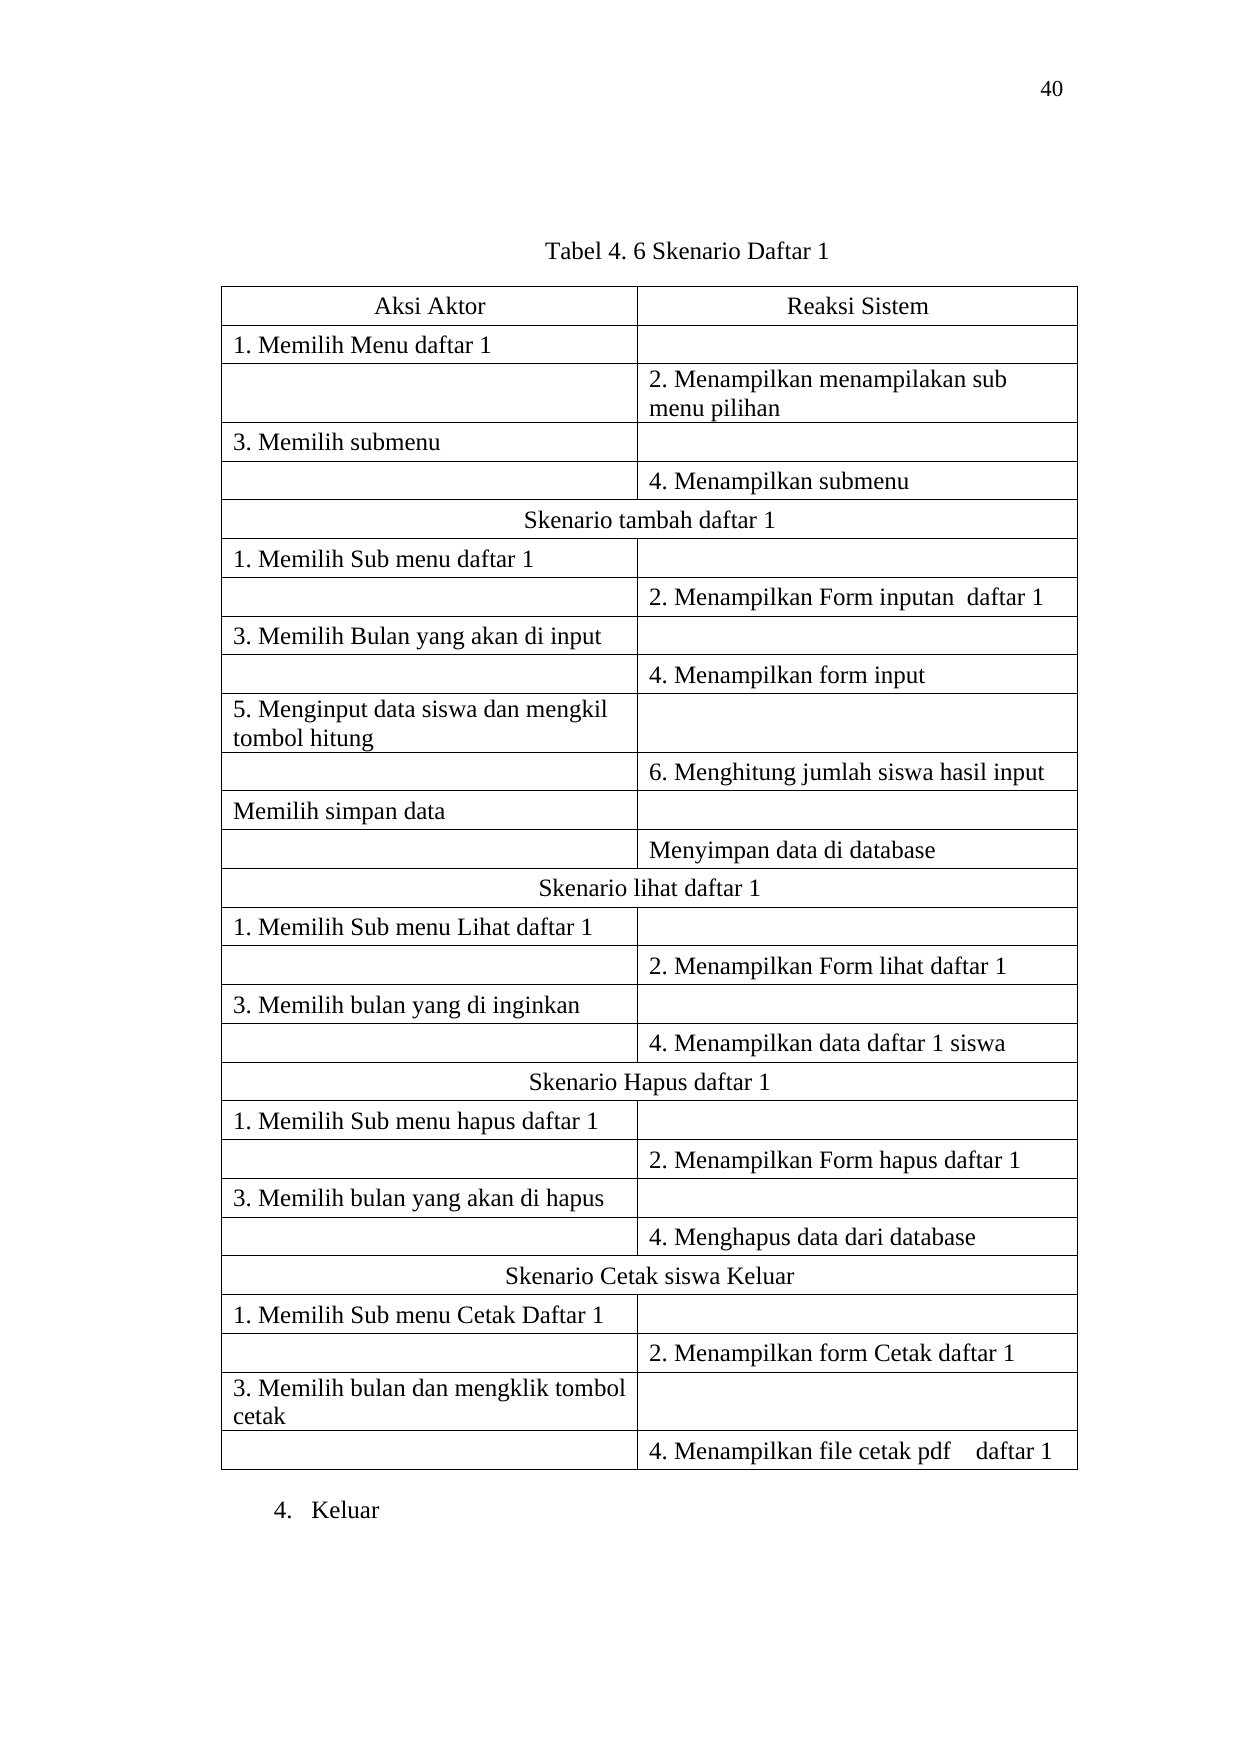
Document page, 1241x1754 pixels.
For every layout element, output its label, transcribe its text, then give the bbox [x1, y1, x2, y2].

table_cell 4. Menampilkan submenu [638, 462, 1077, 499]
table_cell [638, 908, 1077, 945]
table_cell [222, 462, 637, 499]
table_cell 1. Memilih Menu daftar 1 [222, 326, 637, 363]
table_cell 4. Menampilkan data daftar 1 siswa [638, 1024, 1077, 1062]
table_cell 1. Memilih Sub menu daftar 1 [222, 539, 637, 577]
table_cell [222, 1140, 637, 1178]
table_header Reaksi Sistem [638, 287, 1077, 324]
table_cell [638, 1101, 1077, 1139]
table_cell 3. Memilih Bulan yang akan di input [222, 617, 637, 654]
table_cell 2. Menampilkan form Cetak daftar 1 [638, 1334, 1077, 1372]
table_cell [222, 946, 637, 984]
table_cell [638, 985, 1077, 1023]
table_cell [222, 1218, 637, 1255]
table_cell 4. Menampilkan file cetak pdf daftar 1 [638, 1431, 1077, 1469]
table_cell [638, 791, 1077, 829]
table_cell [222, 578, 637, 616]
table_cell [638, 326, 1077, 363]
table_cell Skenario tambah daftar 1 [222, 500, 1077, 538]
table_cell Memilih simpan data [222, 791, 637, 829]
table_cell 2. Menampilkan menampilakan sub menu pilihan [638, 364, 1077, 422]
table_cell [638, 694, 1077, 752]
table_cell Skenario Hapus daftar 1 [222, 1063, 1077, 1100]
table_cell Skenario Cetak siswa Keluar [222, 1256, 1077, 1294]
table_cell 2. Menampilkan Form lihat daftar 1 [638, 946, 1077, 984]
table_cell [222, 753, 637, 790]
list Keluar [274, 1495, 1063, 1524]
table_cell [222, 364, 637, 422]
table_cell 2. Menampilkan Form hapus daftar 1 [638, 1140, 1077, 1178]
table_cell 5. Menginput data siswa dan mengkil tombol hitung [222, 694, 637, 752]
table_cell [222, 830, 637, 868]
table_cell 1. Memilih Sub menu Cetak Daftar 1 [222, 1295, 637, 1333]
table_cell [638, 423, 1077, 461]
table_cell [638, 539, 1077, 577]
table_cell [638, 1373, 1077, 1430]
table_cell Skenario lihat daftar 1 [222, 869, 1077, 907]
table_cell [222, 1024, 637, 1062]
table_cell Menyimpan data di database [638, 830, 1077, 868]
table_cell 1. Memilih Sub menu Lihat daftar 1 [222, 908, 637, 945]
table_cell [222, 655, 637, 693]
table_cell [638, 1295, 1077, 1333]
text Tabel 4. 6 Skenario Daftar 1 [311, 236, 1063, 265]
table_cell [222, 1334, 637, 1372]
table_header Aksi Aktor [222, 287, 637, 324]
table_cell [638, 617, 1077, 654]
table_cell 3. Memilih submenu [222, 423, 637, 461]
table_cell 1. Memilih Sub menu hapus daftar 1 [222, 1101, 637, 1139]
table_cell [638, 1179, 1077, 1217]
table_cell 4. Menghapus data dari database [638, 1218, 1077, 1255]
table_cell 4. Menampilkan form input [638, 655, 1077, 693]
table_cell 3. Memilih bulan yang di inginkan [222, 985, 637, 1023]
table_cell 3. Memilih bulan dan mengklik tombol cetak [222, 1373, 637, 1430]
table_cell 6. Menghitung jumlah siswa hasil input [638, 753, 1077, 790]
table_cell 2. Menampilkan Form inputan daftar 1 [638, 578, 1077, 616]
table_cell [222, 1431, 637, 1469]
table_cell 3. Memilih bulan yang akan di hapus [222, 1179, 637, 1217]
